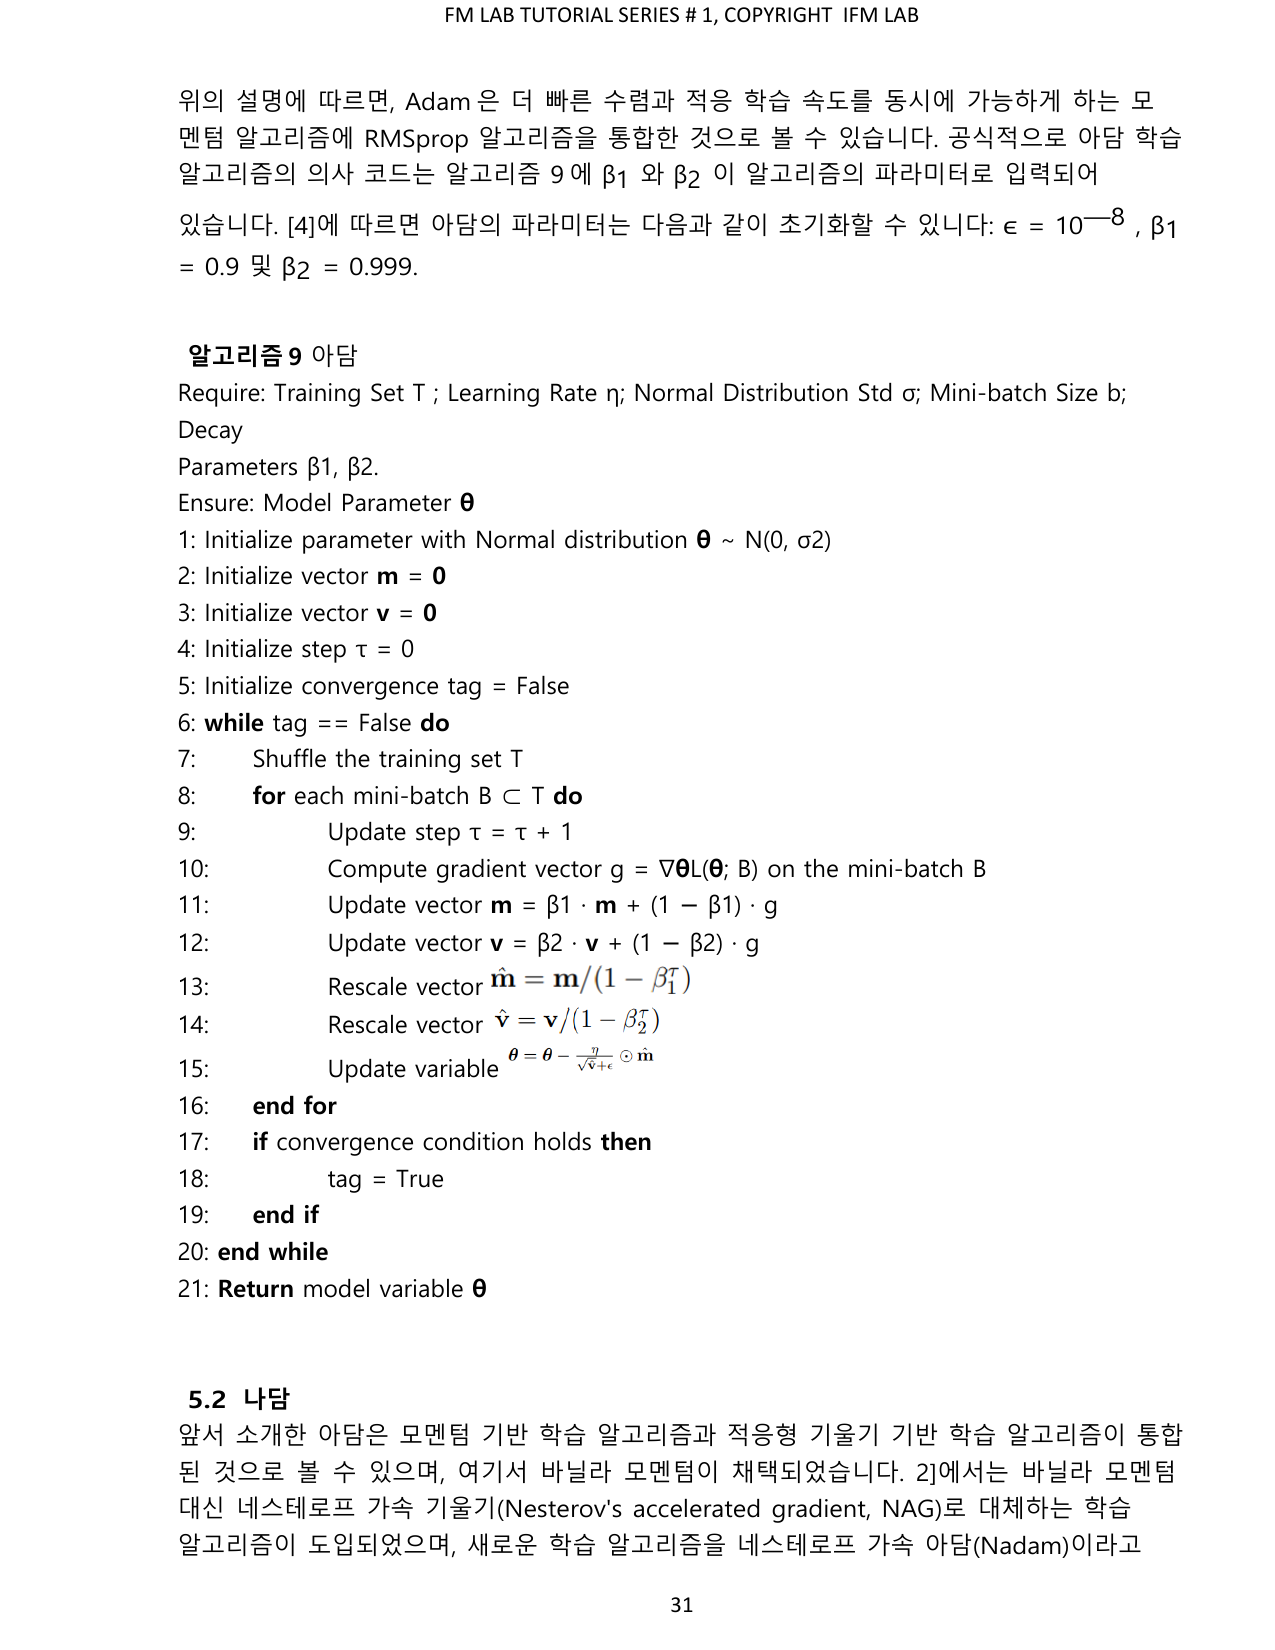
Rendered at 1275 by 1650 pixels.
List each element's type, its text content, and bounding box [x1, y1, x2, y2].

text Parameters β1, β2. [177, 449, 1186, 481]
text 앞서 소개한 아담은 모멘텀 기반 학습 알고리즘과 적응형 기울기 기반 학습 알고리즘이 통합 [177, 1419, 1188, 1451]
text 19: end if [177, 1198, 1186, 1230]
text 6: while tag == False do [177, 705, 1186, 737]
text 4: Initialize step τ = 0 [177, 632, 1186, 664]
text 9: Update step τ = τ + 1 [177, 814, 1186, 846]
text 알고리즘의 의사 코드는 알고리즘 9에 β1 와 β2 이 알고리즘의 파라미터로 입력되어 있습니다. [4]에 따르면 아담의 파라미터는 다음과 같이 초기화할 수 있니다: ϵ = 10—8 , β1 = 0.9 및 β2 = 0.999. [177, 158, 1188, 285]
text 20: end while [177, 1234, 1186, 1266]
text Require: Training Set T ; Learning Rate η; Normal Distribution Std σ; Mini-batch Size b; Decay [177, 376, 1186, 444]
text 18: tag = True [177, 1161, 1186, 1193]
text 1: Initialize parameter with Normal distribution θ ∼ N(0, σ2) [177, 522, 1186, 554]
text 14: Rescale vector [177, 1006, 1186, 1040]
text 16: end for [177, 1088, 1186, 1120]
text 10: Compute gradient vector g = ∇θL(θ; B) on the mini-batch B [177, 851, 1186, 883]
text 11: Update vector m = β1 · m + (1 − β1) · g [177, 888, 1186, 921]
picture [507, 1044, 656, 1078]
text 15: Update variable [177, 1044, 1186, 1083]
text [177, 1492, 1188, 1560]
text 7: Shuffle the training set T [177, 741, 1186, 773]
picture [491, 1006, 662, 1034]
text Ensure: Model Parameter θ [177, 486, 1186, 517]
text 12: Update vector v = β2 · v + (1 − β2) · g [177, 926, 1186, 959]
text 5: Initialize convergence tag = False [177, 668, 1186, 700]
picture [491, 963, 702, 996]
text 5.2 나담 [187, 1382, 1188, 1414]
text 3: Initialize vector v = 0 [177, 595, 1186, 627]
text 2: Initialize vector m = 0 [177, 559, 1186, 591]
text 된 것으로 볼 수 있으며, 여기서 바닐라 모멘텀이 채택되었습니다. 2]에서는 바닐라 모멘텀 [177, 1455, 1188, 1487]
text 13: Rescale vector [177, 963, 1186, 1001]
text 멘텀 알고리즘에 RMSprop 알고리즘을 통합한 것으로 볼 수 있습니다. 공식적으로 아담 학습 [177, 121, 1188, 153]
text 알고리즘9 아담 [187, 339, 1188, 371]
text 17: if convergence condition holds then [177, 1125, 1186, 1157]
text 21: Return model variable θ [177, 1271, 1186, 1303]
text 8: for each mini-batch B ⊂ T do [177, 778, 1186, 810]
text 위의 설명에 따르면, Adam은 더 빠른 수렴과 적응 학습 속도를 동시에 가능하게 하는 모 [177, 85, 1188, 117]
